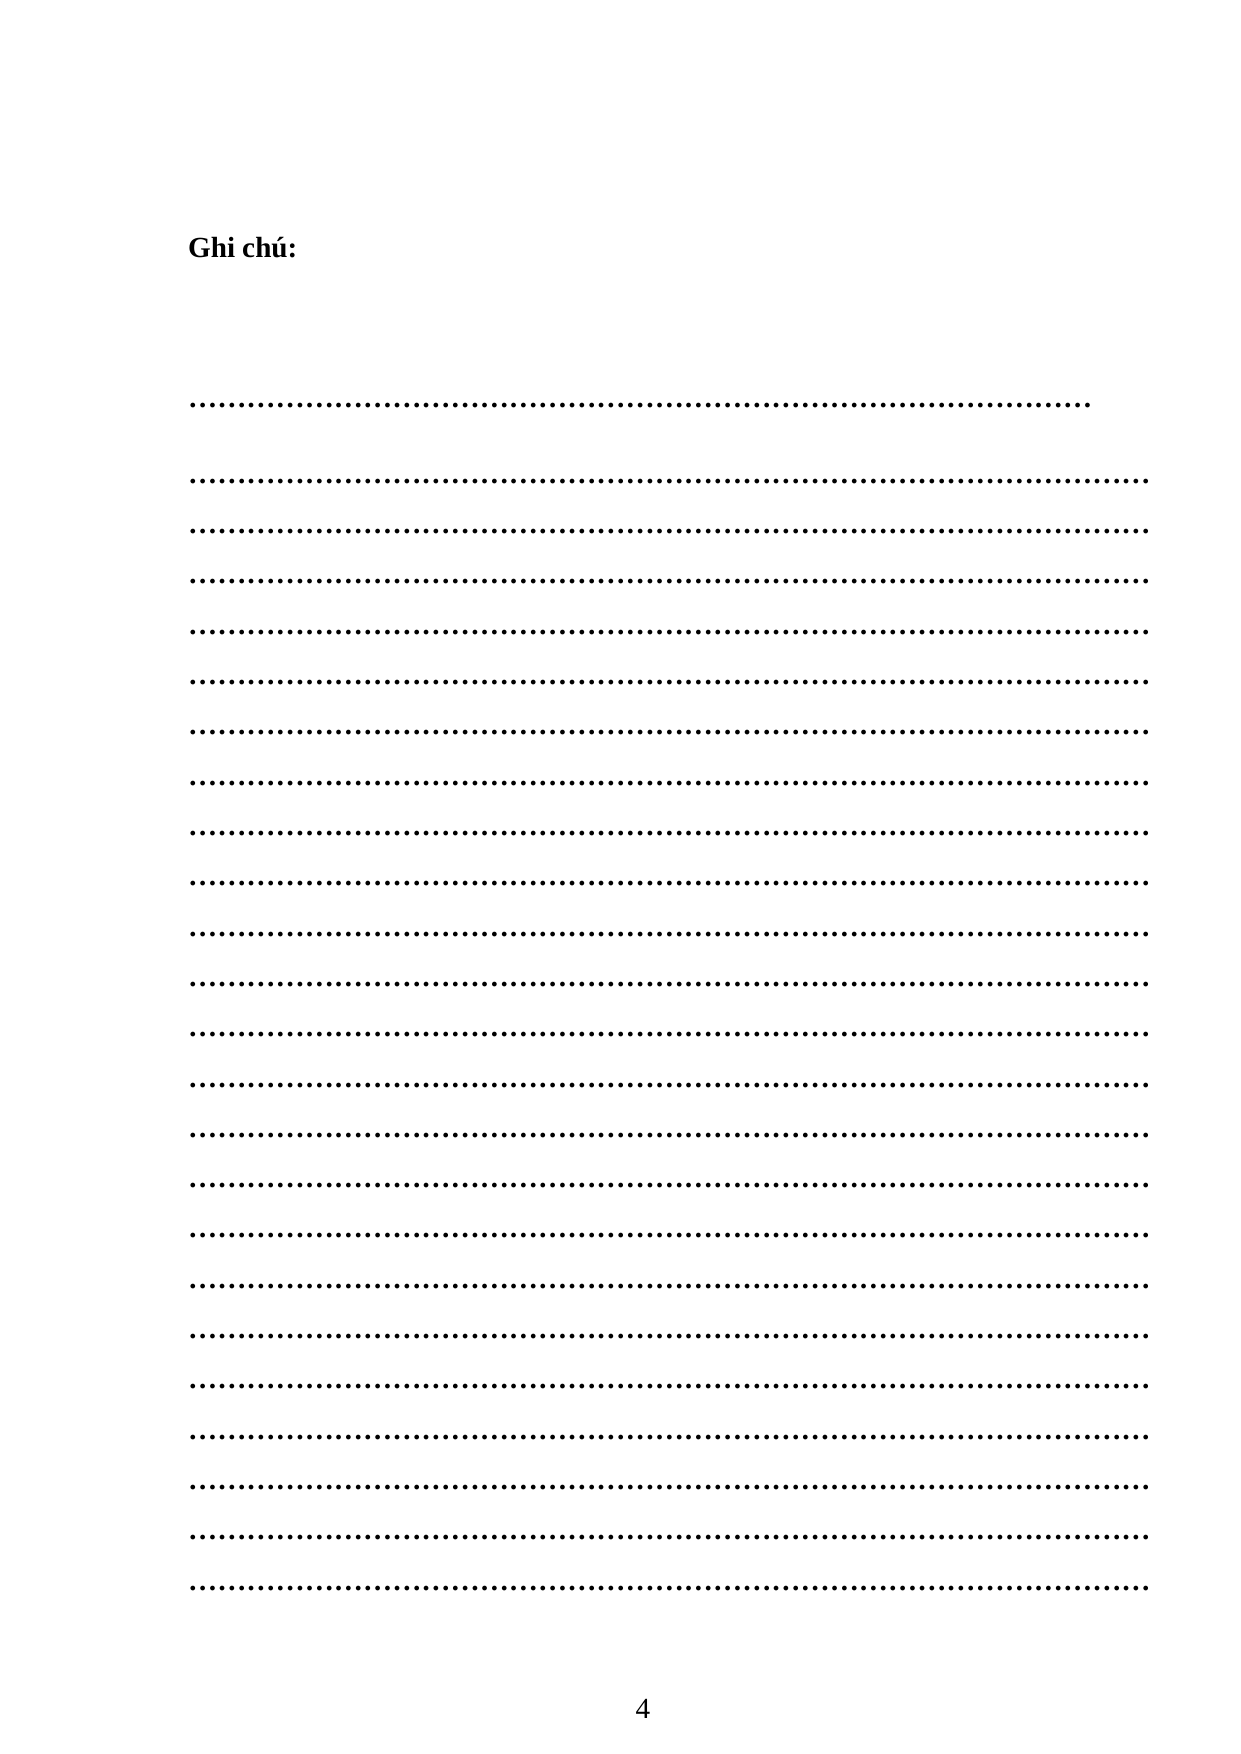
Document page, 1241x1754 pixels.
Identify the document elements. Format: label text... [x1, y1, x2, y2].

text ……………………………………………………………………………………………………………………………………………………………………………………………………………………………………………………………………………………………………………………………………………………………………………………………………………………………………………………………………………………………………………………………………………………………………………………………………………………………………………………………………………………………………………………………………………………………………………………………………………………………………………………………………………………………………………………………………………………………………………………………………………………………………………………………………………………………………………………………………………………………………………………………………………………………………………………………………………………………………………………………………………………………………………………………………………………………………………………………………………………………………………………………………………………………………………………………………………………………………………………………………………………………………………………………………………………………………………………………………………………………………………………………………………………………………………………………………………………………………………………………………………………………………………………………………………………………………… [188, 456, 1169, 1596]
text Ghi chú: [188, 230, 1169, 263]
text ………………………………………………………………………………… [188, 381, 1169, 414]
